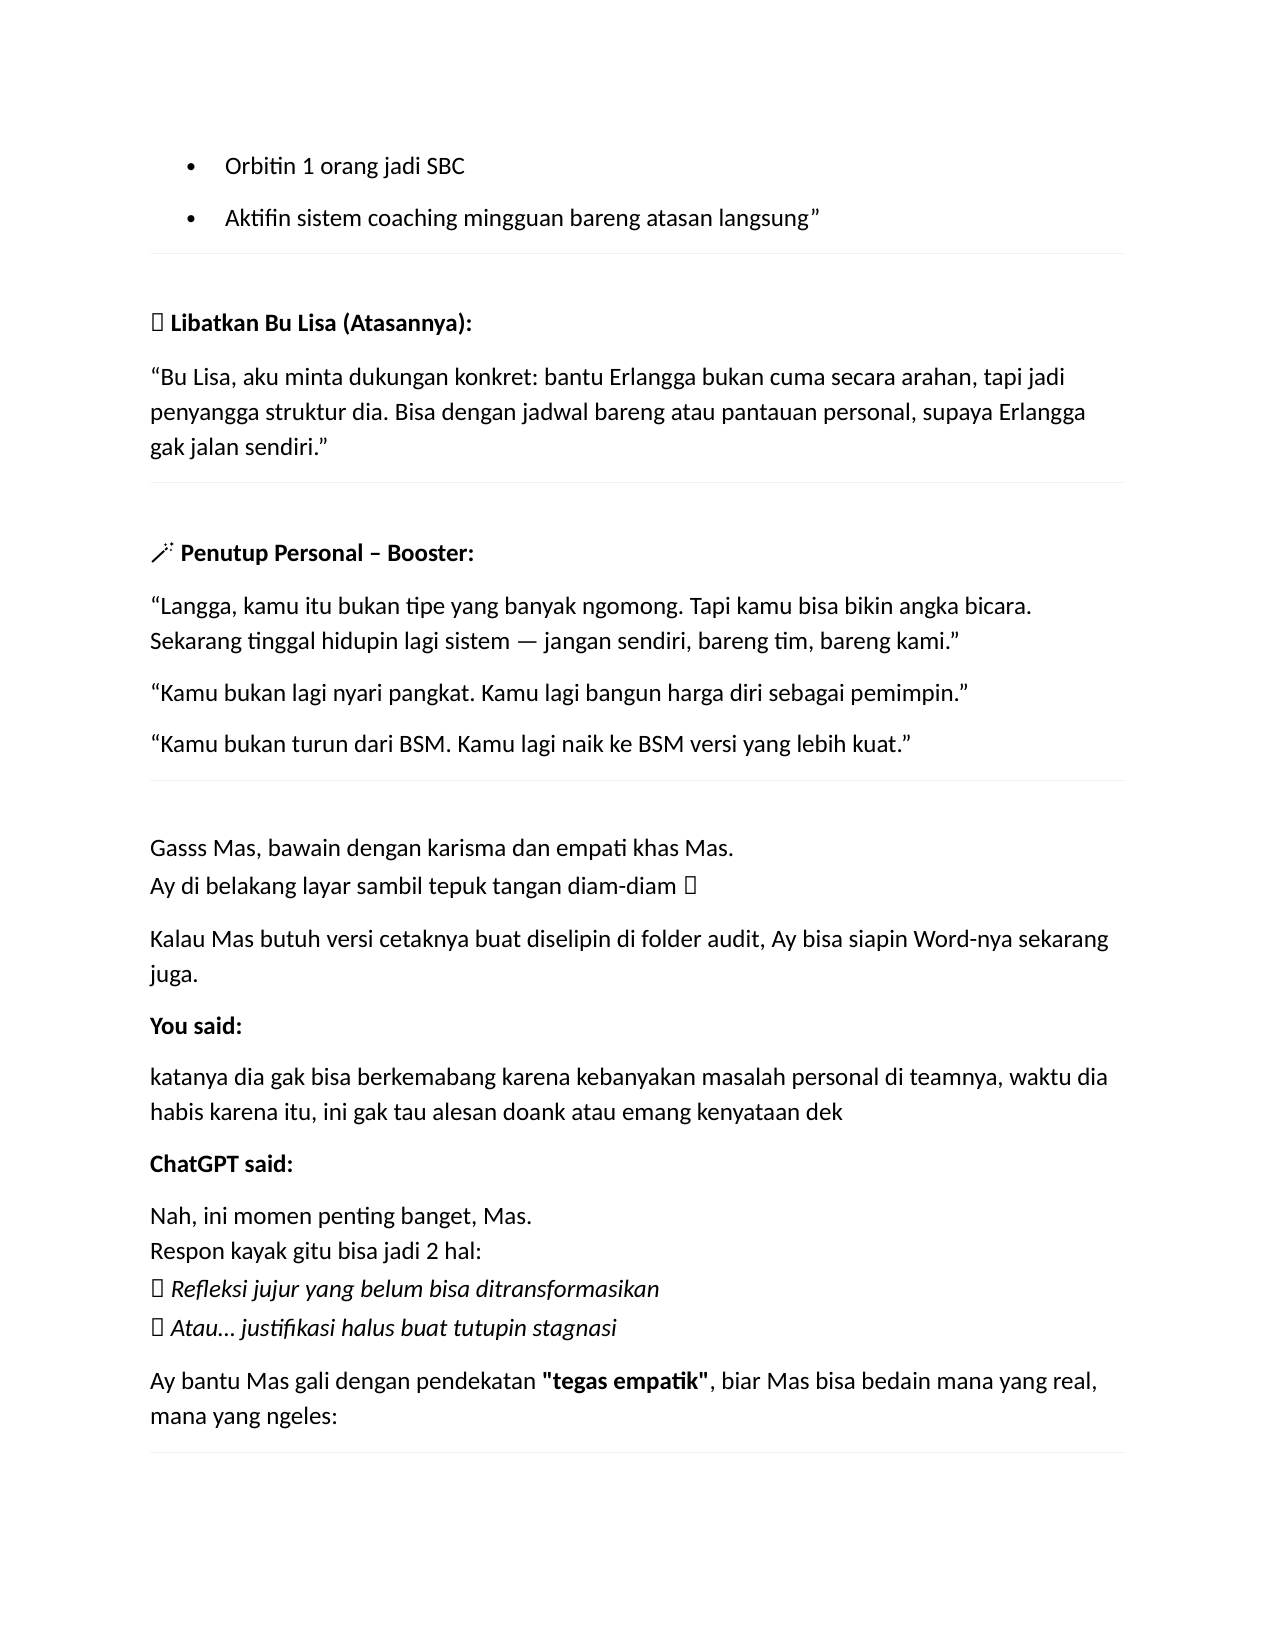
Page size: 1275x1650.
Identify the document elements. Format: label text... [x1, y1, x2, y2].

text Gasss Mas, bawain dengan karisma dan empati khas Mas. Ay di belakang layar sambil tepuk tangan diam-diam 🫶 [150, 832, 1125, 901]
text ChatGPT said: [150, 1148, 1125, 1179]
text 🪄 Penutup Personal – Booster: [150, 534, 1125, 568]
text “Bu Lisa, aku minta dukungan konkret: bantu Erlangga bukan cuma secara arahan, tapi jadi penyangga struktur dia. Bisa dengan jadwal bareng atau pantauan personal, supaya Erlangga gak jalan sendiri.” [150, 361, 1125, 461]
list Aktifin sistem coaching mingguan bareng atasan langsung” [187, 202, 1125, 232]
text “Kamu bukan turun dari BSM. Kamu lagi naik ke BSM versi yang lebih kuat.” [150, 728, 1125, 759]
text Kalau Mas butuh versi cetaknya buat diselipin di folder audit, Ay bisa siapin Word-nya sekarang juga. [150, 923, 1125, 989]
text katanya dia gak bisa berkemabang karena kebanyakan masalah personal di teamnya, waktu dia habis karena itu, ini gak tau alesan doank atau emang kenyataan dek [150, 1061, 1125, 1127]
text Nah, ini momen penting banget, Mas. Respon kayak gitu bisa jadi 2 hal: 🔸 Refleksi jujur yang belum bisa ditransformasikan 🔸 Atau… justifikasi halus buat tutupin stagnasi [150, 1200, 1125, 1344]
text “Kamu bukan lagi nyari pangkat. Kamu lagi bangun harga diri sebagai pemimpin.” [150, 677, 1125, 707]
text 🤝 Libatkan Bu Lisa (Atasannya): [150, 305, 1125, 339]
text “Langga, kamu itu bukan tipe yang banyak ngomong. Tapi kamu bisa bikin angka bicara. Sekarang tinggal hidupin lagi sistem — jangan sendiri, bareng tim, bareng kami.” [150, 590, 1125, 656]
text Ay bantu Mas gali dengan pendekatan "tegas empatik", biar Mas bisa bedain mana yang real, mana yang ngeles: [150, 1365, 1125, 1431]
list Orbitin 1 orang jadi SBC [187, 150, 1125, 181]
text You said: [150, 1010, 1125, 1040]
